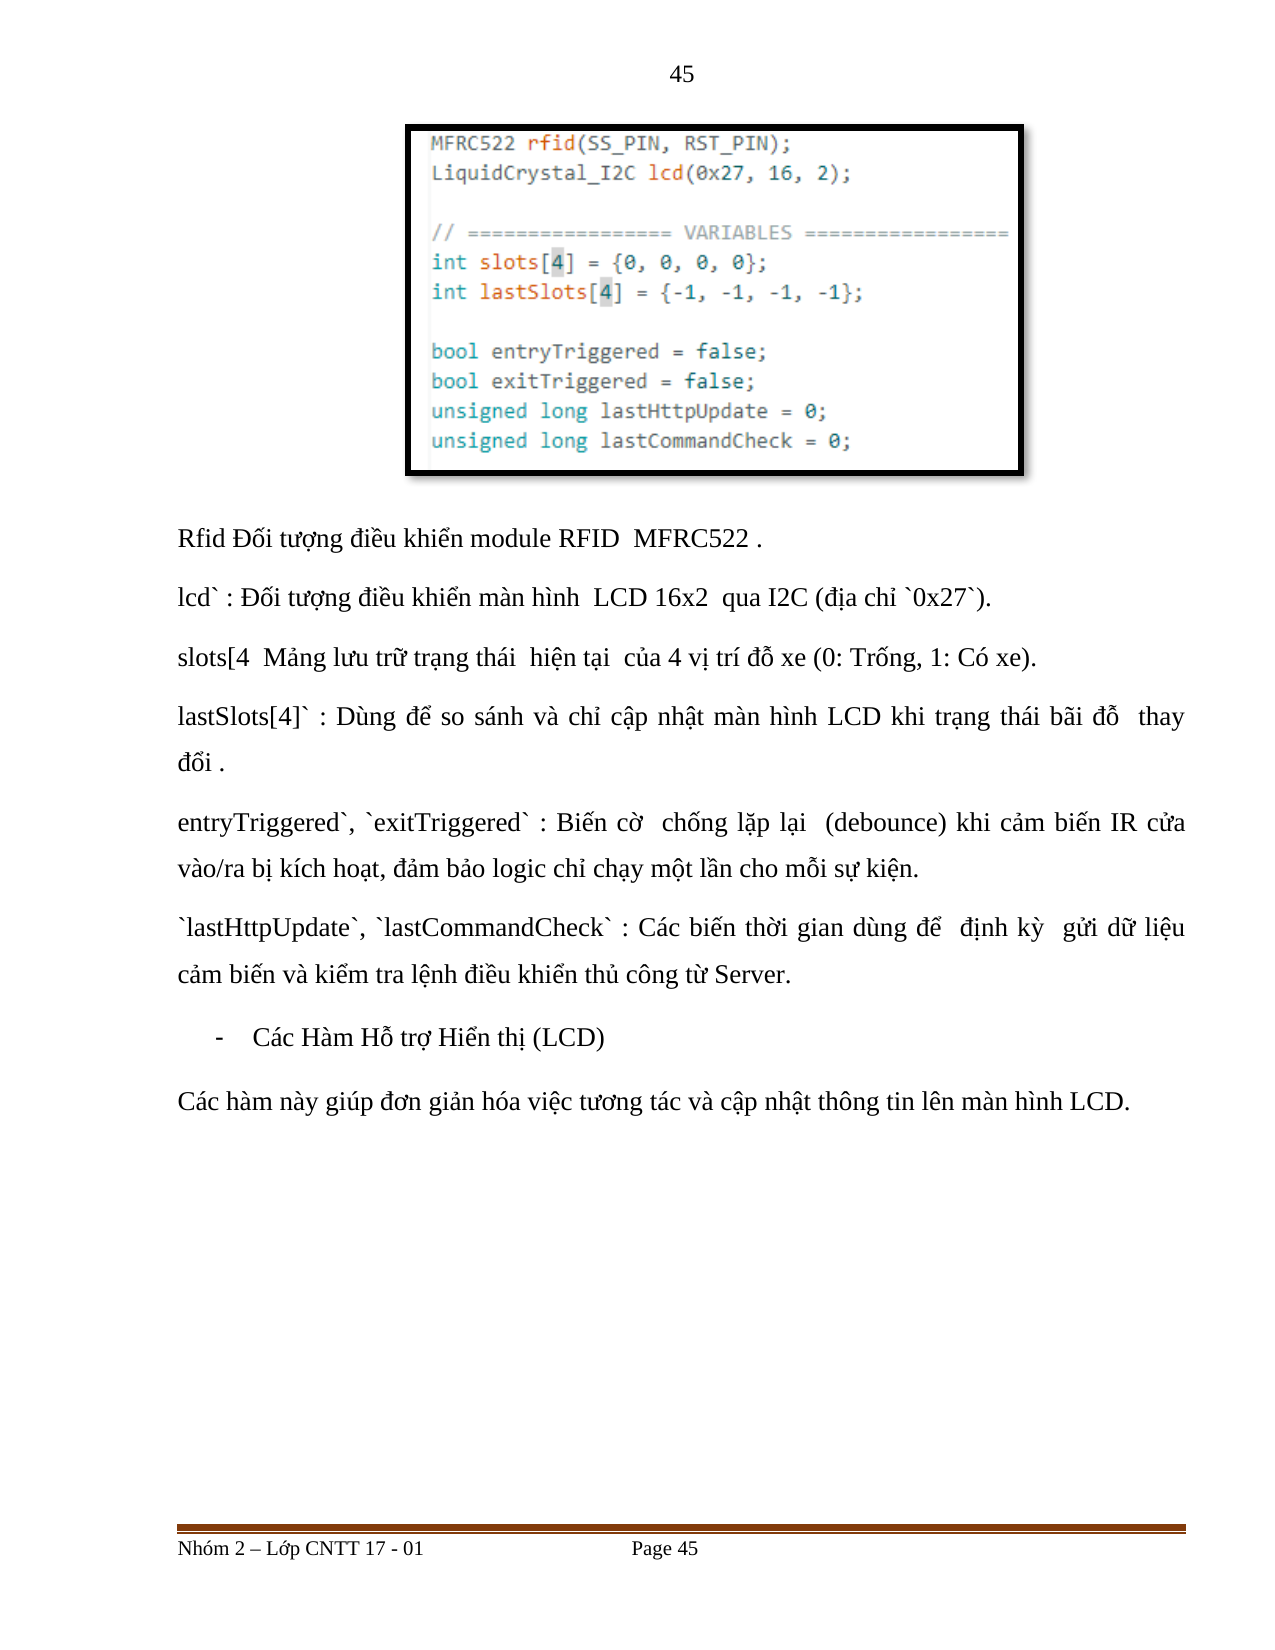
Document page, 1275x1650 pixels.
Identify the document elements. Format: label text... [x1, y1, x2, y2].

text lastSlots[4]` : Dùng để so sánh và chỉ cập nhật màn hình LCD khi trạng thái bãi đỗ thay đổi . [177, 700, 1186, 778]
text `lastHttpUpdate`, `lastCommandCheck` : Các biến thời gian dùng để định kỳ gửi dữ liệu cảm biến và kiểm tra lệnh điều khiển thủ công từ Server. [177, 912, 1186, 989]
text entryTriggered`, `exitTriggered` : Biến cờ chống lặp lại (debounce) khi cảm biến IR cửa vào/ra bị kích hoạt, đảm bảo logic chỉ chạy một lần cho mỗi sự kiện. [177, 806, 1186, 883]
picture [411, 131, 1018, 470]
text lcd` : Đối tượng điều khiển màn hình LCD 16x2 qua I2C (địa chỉ `0x27`). [177, 582, 1186, 613]
text slots[4 Mảng lưu trữ trạng thái hiện tại của 4 vị trí đỗ xe (0: Trống, 1: Có xe). [177, 641, 1186, 672]
list Các Hàm Hỗ trợ Hiển thị (LCD) [215, 1017, 1186, 1054]
text Các hàm này giúp đơn giản hóa việc tương tác và cập nhật thông tin lên màn hình LCD. [177, 1085, 1186, 1116]
text Rfid Đối tượng điều khiển module RFID MFRC522 . [177, 522, 1186, 553]
